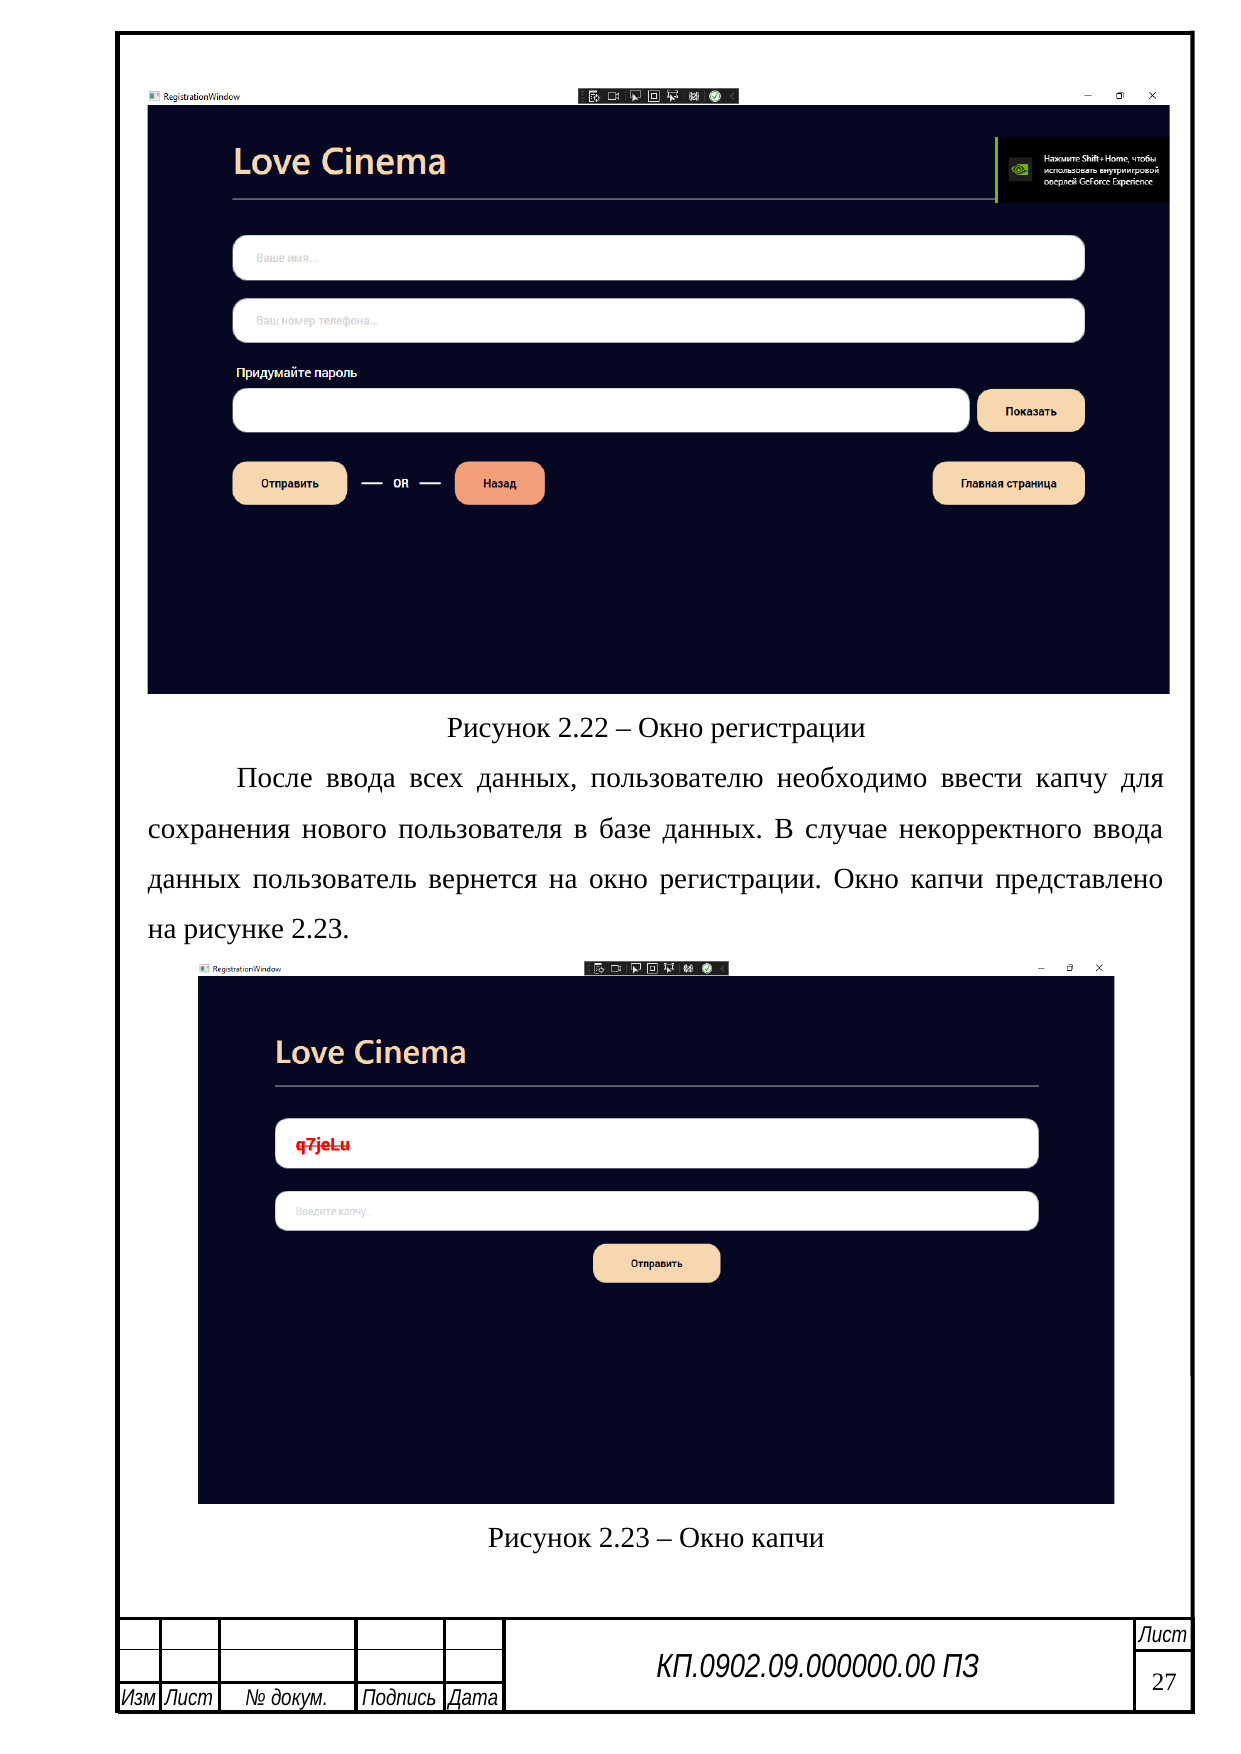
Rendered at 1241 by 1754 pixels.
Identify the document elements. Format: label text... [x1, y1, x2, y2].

text Рисунок 2.23 – Окно капчи [118, 1521, 1194, 1554]
picture [198, 961, 1115, 1504]
picture [147, 88, 1170, 694]
text Рисунок 2.22 – Окно регистрации [118, 710, 1194, 744]
text После ввода всех данных, пользователю необходимо ввести капчу для сохранения нового пользователя в базе данных. В случае некорректного ввода данных пользователь вернется на окно регистрации. Окно капчи представлено на рисунке 2.23. [148, 760, 1164, 945]
